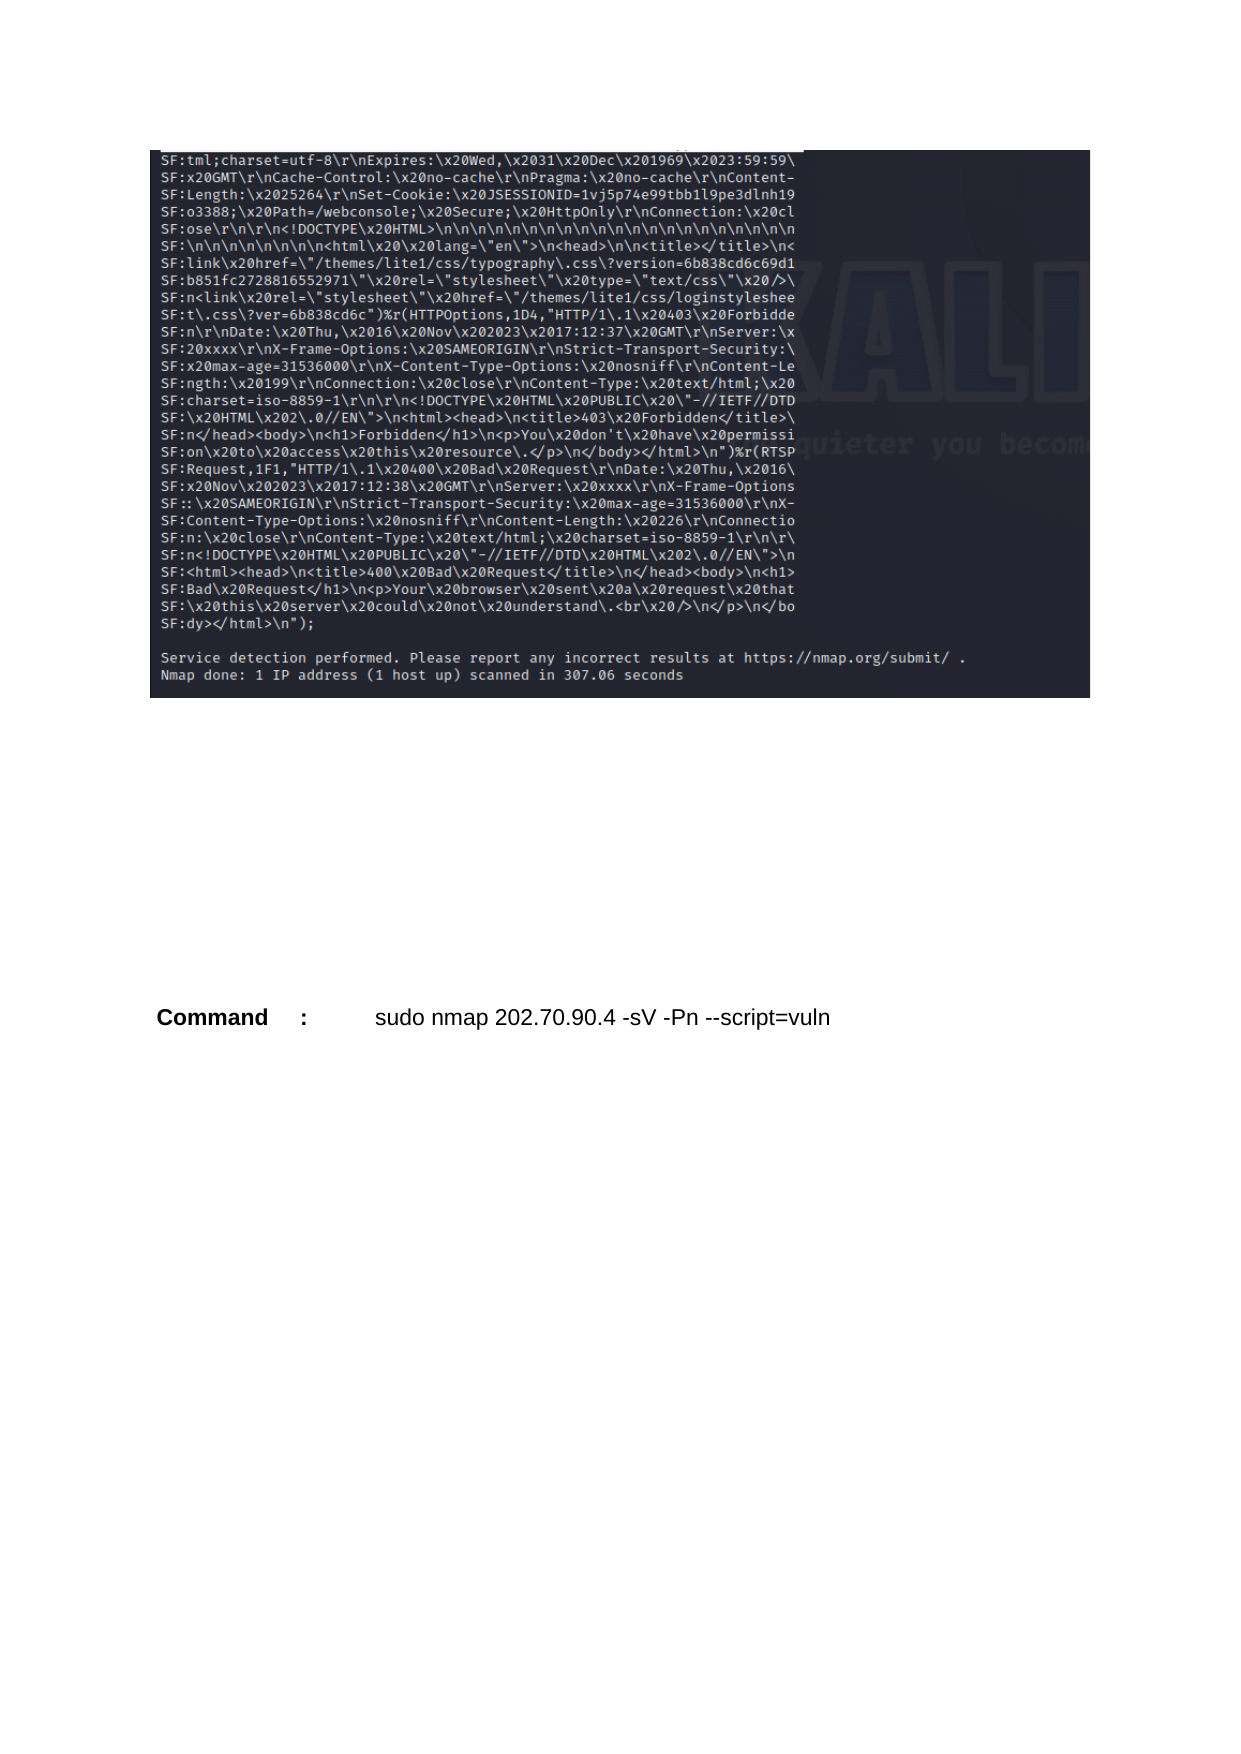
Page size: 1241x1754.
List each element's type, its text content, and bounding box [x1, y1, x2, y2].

text Command : sudo nmap 202.70.90.4 -sV -Pn --script=vuln [150, 1004, 1090, 1030]
picture [150, 150, 1091, 698]
